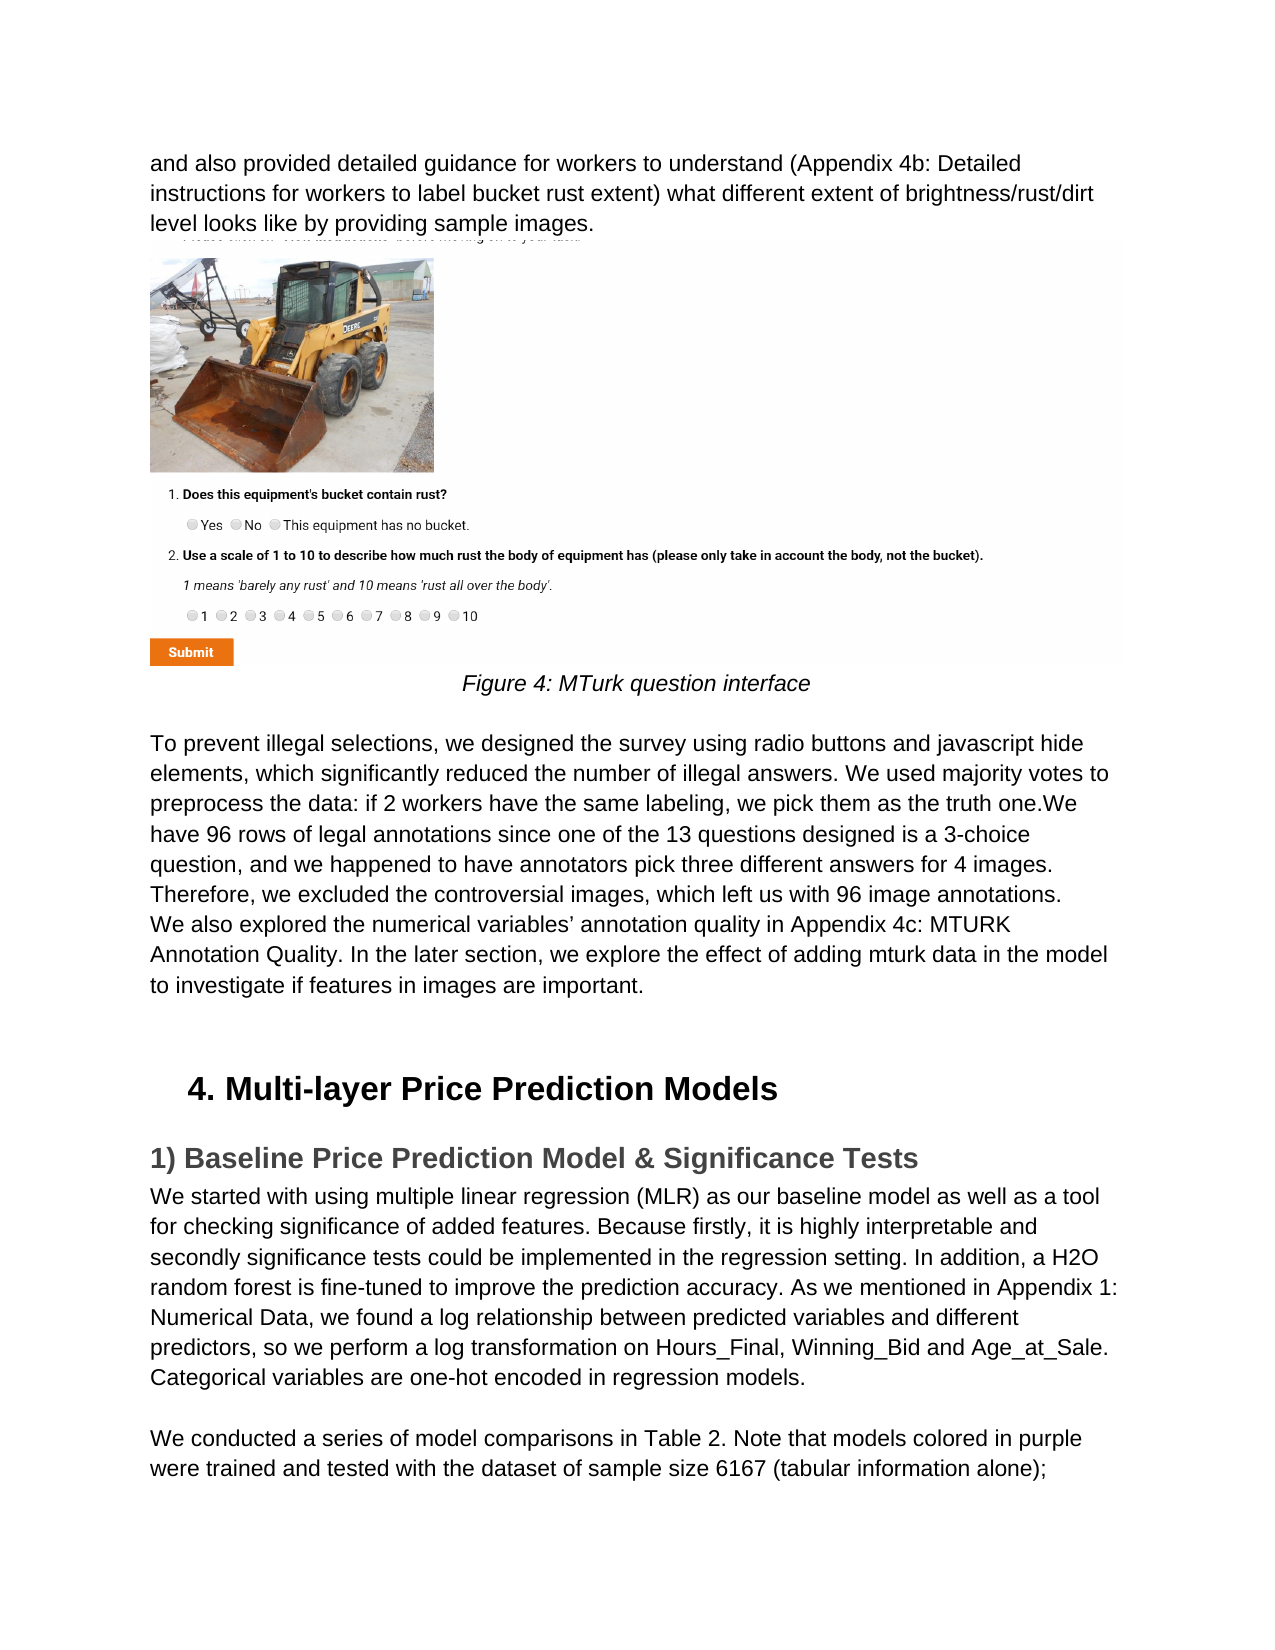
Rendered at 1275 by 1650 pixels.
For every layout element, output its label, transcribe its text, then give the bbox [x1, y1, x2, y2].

picture [150, 240, 1125, 666]
text Figure 4: MTurk question interface [150, 669, 1125, 696]
text We started with using multiple linear regression (MLR) as our baseline model as well as a tool for checking significance of added features. Because firstly, it is highly interpretable and secondly significance tests could be implemented in the regression setting. In addition, a H2O random forest is fine-tuned to improve the prediction accuracy. As we mentioned in Appendix 1: Numerical Data, we found a log relationship between predicted variables and different predictors, so we perform a log transformation on Hours_Final, Winning_Bid and Age_at_Sale. Categorical variables are one-hot encoded in regression models. [150, 1183, 1125, 1391]
subtitle 1) Baseline Price Prediction Model & Significance Tests [150, 1141, 1125, 1175]
text We also explored the numerical variables’ annotation quality in Appendix 4c: MTURK Annotation Quality. In the later section, we explore the effect of adding mturk data in the model to investigate if features in images are important. [150, 911, 1125, 998]
text To prevent illegal selections, we designed the survey using radio buttons and javascript hide elements, which significantly reduced the number of illegal answers. We used majority votes to preprocess the data: if 2 workers have the same labeling, we pick them as the truth one.We have 96 rows of legal annotations since one of the 13 questions designed is a 3-choice question, and we happened to have annotators pick three different answers for 4 images. Therefore, we excluded the controversial images, which left us with 96 image annotations. [150, 730, 1125, 907]
subtitle Multi-layer Price Prediction Models [187, 1069, 1125, 1108]
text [150, 1425, 1125, 1481]
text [150, 150, 1125, 240]
